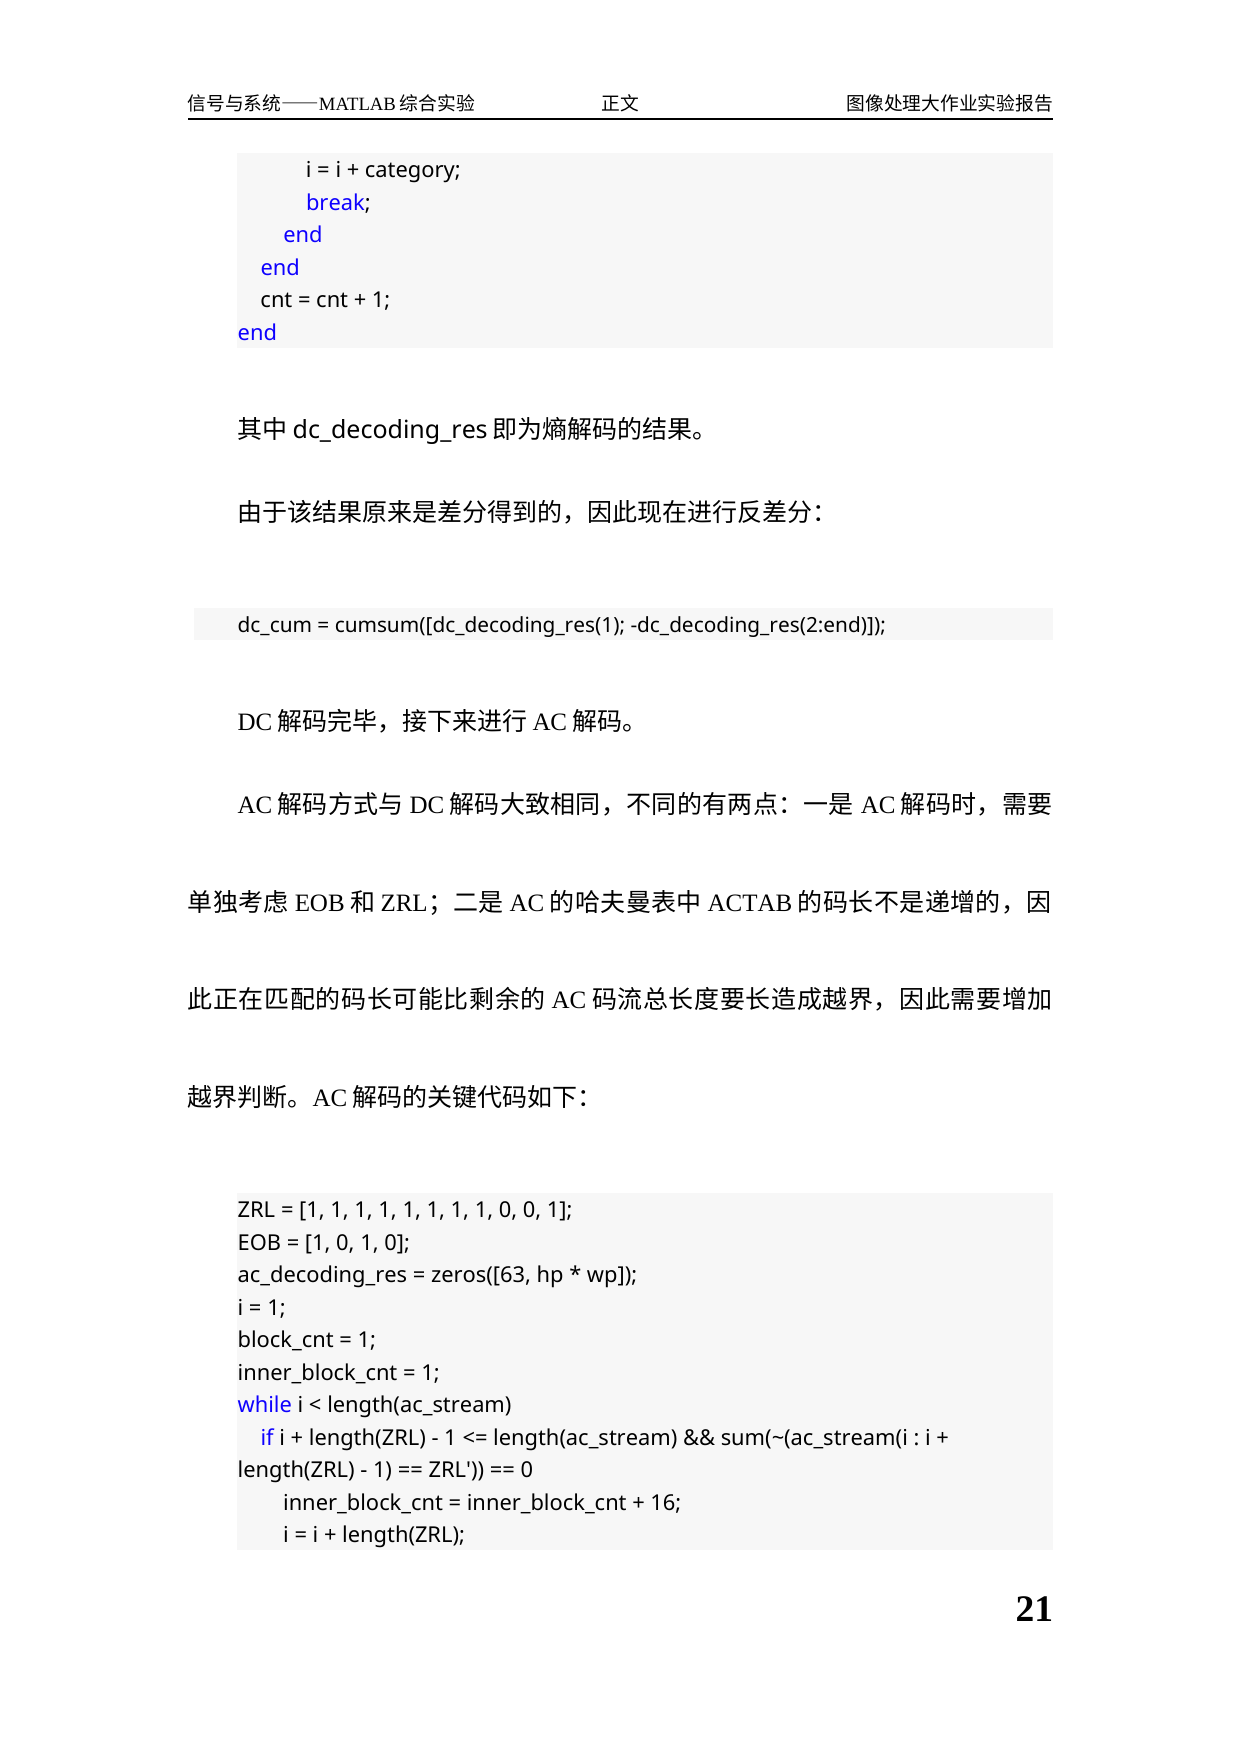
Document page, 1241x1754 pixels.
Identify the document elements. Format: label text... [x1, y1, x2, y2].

text ZRL = [1, 1, 1, 1, 1, 1, 1, 1, 0, 0, 1]; [237, 1193, 1053, 1225]
text while i < length(ac_stream) [237, 1388, 1053, 1420]
text end [237, 218, 1053, 250]
text i = 1; [237, 1290, 1053, 1323]
text dc_cum = cumsum([dc_decoding_res(1); -dc_decoding_res(2:end)]); [194, 608, 1053, 640]
text i = i + length(ZRL); [237, 1518, 1053, 1550]
text end [237, 250, 1053, 283]
text break; [237, 185, 1053, 218]
text if i + length(ZRL) - 1 <= length(ac_stream) && sum(~(ac_stream(i : i + length(ZRL) - 1) == ZRL')) == 0 [237, 1420, 1053, 1485]
text AC解码方式与DC解码大致相同，不同的有两点：一是AC解码时，需要单独考虑EOB和ZRL；二是AC的哈夫曼表中ACTAB的码长不是递增的，因此正在匹配的码长可能比剩余的AC码流总长度要长造成越界，因此需要增加越界判断。AC解码的关键代码如下： [187, 770, 1053, 1128]
text cnt = cnt + 1; [237, 283, 1053, 315]
text ac_decoding_res = zeros([63, hp * wp]); [237, 1258, 1053, 1290]
text DC解码完毕，接下来进行AC解码。 [187, 687, 1053, 752]
text inner_block_cnt = 1; [237, 1355, 1053, 1388]
text inner_block_cnt = inner_block_cnt + 16; [237, 1485, 1053, 1518]
text EOB = [1, 0, 1, 0]; [237, 1225, 1053, 1258]
text i = i + category; [237, 153, 1053, 185]
text end [237, 315, 1053, 348]
text 其中dc_decoding_res即为熵解码的结果。 [187, 395, 1053, 460]
text 由于该结果原来是差分得到的，因此现在进行反差分： [187, 478, 1053, 543]
text block_cnt = 1; [237, 1323, 1053, 1355]
